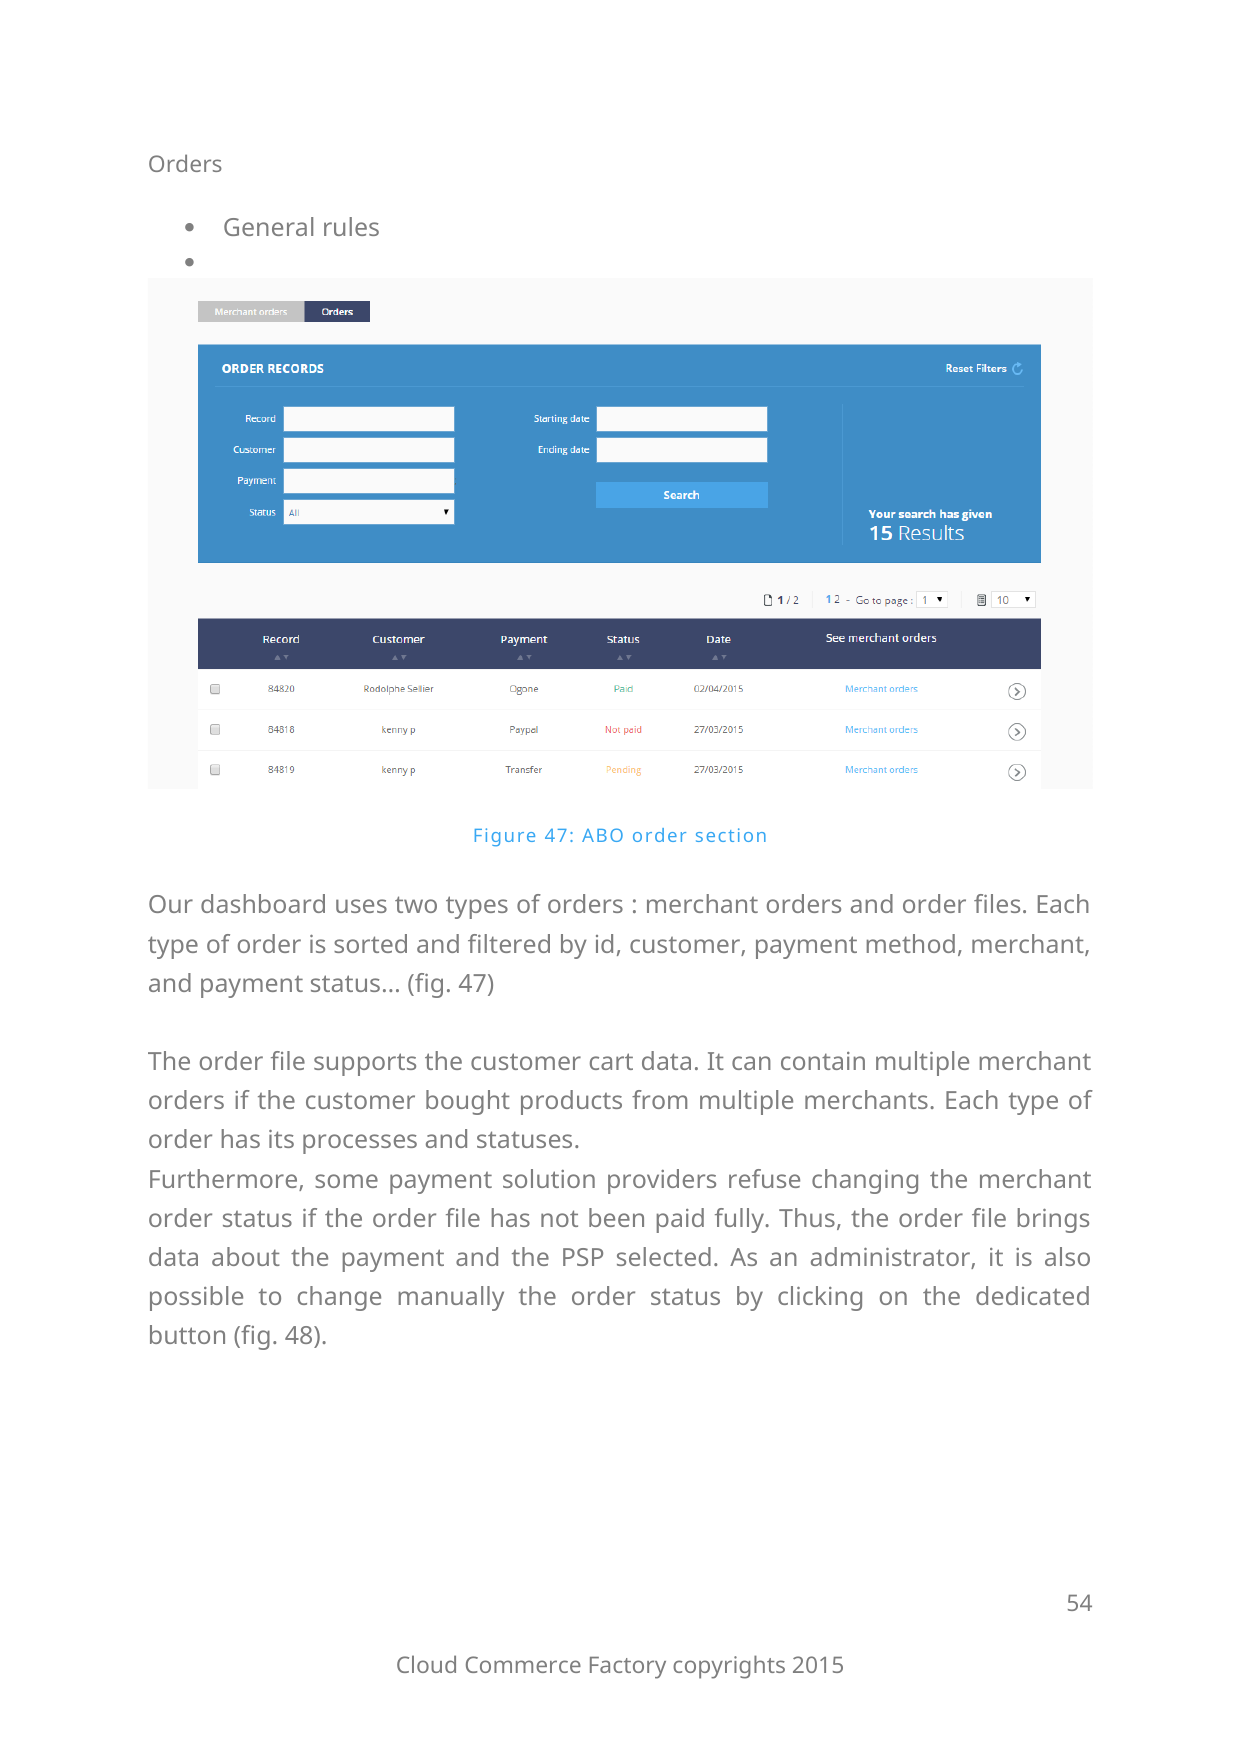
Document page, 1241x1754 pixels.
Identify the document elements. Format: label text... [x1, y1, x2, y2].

subtitle Figure 47: ABO order section [148, 822, 1093, 848]
text Orders [148, 148, 1093, 179]
picture [147, 278, 1093, 789]
text Furthermore, some payment solution providers refuse changing the merchant order status if the order file has not been paid fully. Thus, the order file brings data about the payment and the PSP selected. As an administrator, it is also possible to change manually the order status by clicking on the dedicated button (fig. 48). [148, 1161, 1093, 1352]
list General rules [185, 210, 1093, 244]
text The order file supports the customer cart data. It can contain multiple merchant orders if the customer bought products from multiple merchants. Each type of order has its processes and statuses. [148, 1044, 1093, 1156]
text Our dashboard uses two types of orders : merchant orders and order files. Each type of order is sorted and filtered by id, customer, payment method, merchant, and payment status… (fig. 47) [148, 887, 1093, 999]
